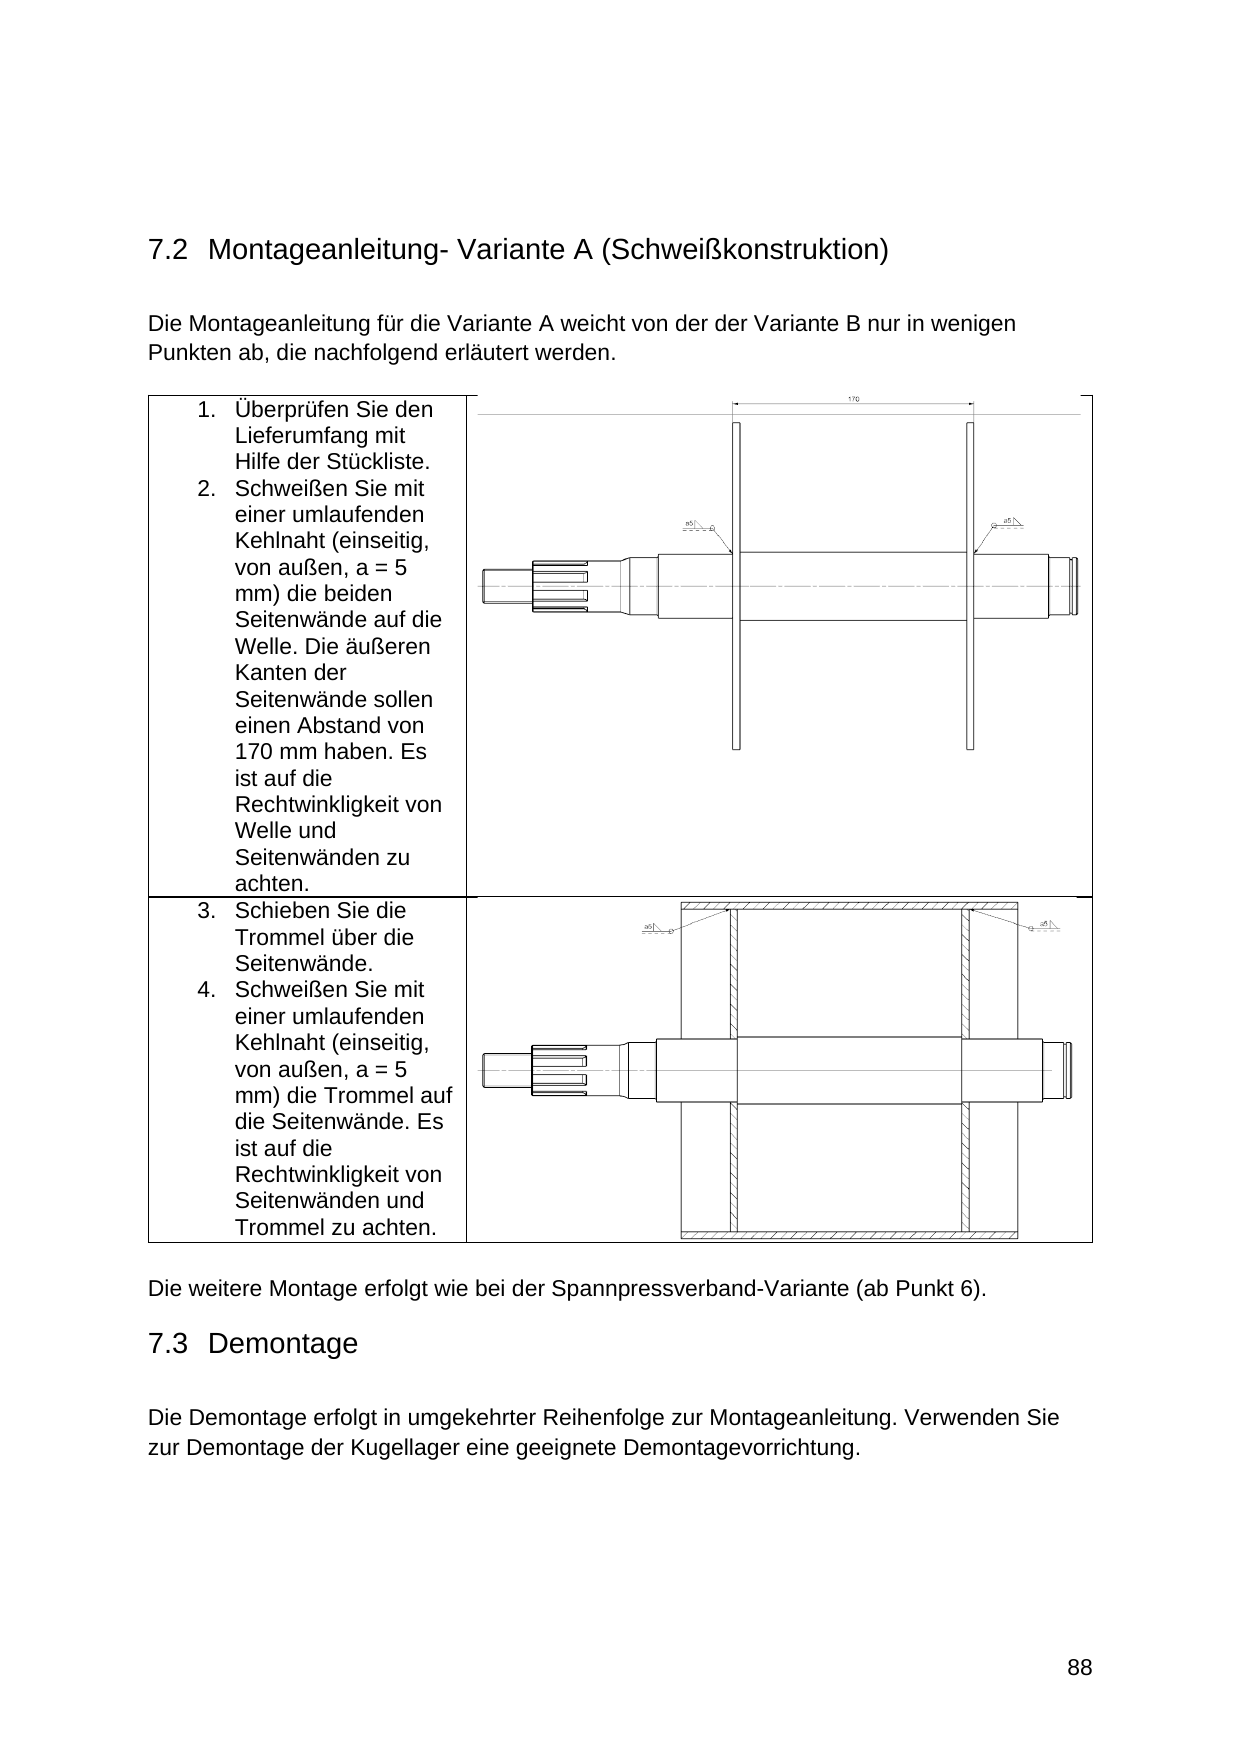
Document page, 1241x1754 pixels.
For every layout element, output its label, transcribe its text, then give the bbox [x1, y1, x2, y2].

text Die weitere Montage erfolgt wie bei der Spannpressverband-Variante (ab Punkt 6). [148, 1272, 1092, 1301]
text Die Demontage erfolgt in umgekehrter Reihenfolge zur Montageanleitung. Verwenden Sie zur Demontage der Kugellager eine geeignete Demontagevorrichtung. [148, 1401, 1092, 1460]
subtitle Demontage [148, 1326, 1092, 1360]
table_cell Schieben Sie die Trommel über die Seitenwände. Schweißen Sie mit einer umlaufenden Kehlnaht (einseitig, von außen, a = 5 mm) die Trommel auf die Seitenwände. Es ist auf die Rechtwinkligkeit von Seitenwänden und Trommel zu achten. [149, 898, 466, 1242]
table_cell [1077, 898, 1092, 1242]
picture [477, 395, 1081, 756]
text Die Montageanleitung für die Variante A weicht von der der Variante B nur in wenigen Punkten ab, die nachfolgend erläutert werden. [148, 307, 1092, 365]
subtitle Montageanleitung- Variante A (Schweißkonstruktion) [148, 232, 1092, 265]
table_header Überprüfen Sie den Lieferumfang mit Hilfe der Stückliste. Schweißen Sie mit einer umlaufenden Kehlnaht (einseitig, von außen, a = 5 mm) die beiden Seitenwände auf die Welle. Die äußeren Kanten der Seitenwände sollen einen Abstand von 170 mm haben. Es ist auf die Rechtwinkligkeit von Welle und Seitenwänden zu achten. [149, 396, 466, 896]
picture [477, 897, 1077, 1242]
table_header [467, 396, 1092, 896]
table_cell [467, 898, 477, 1242]
